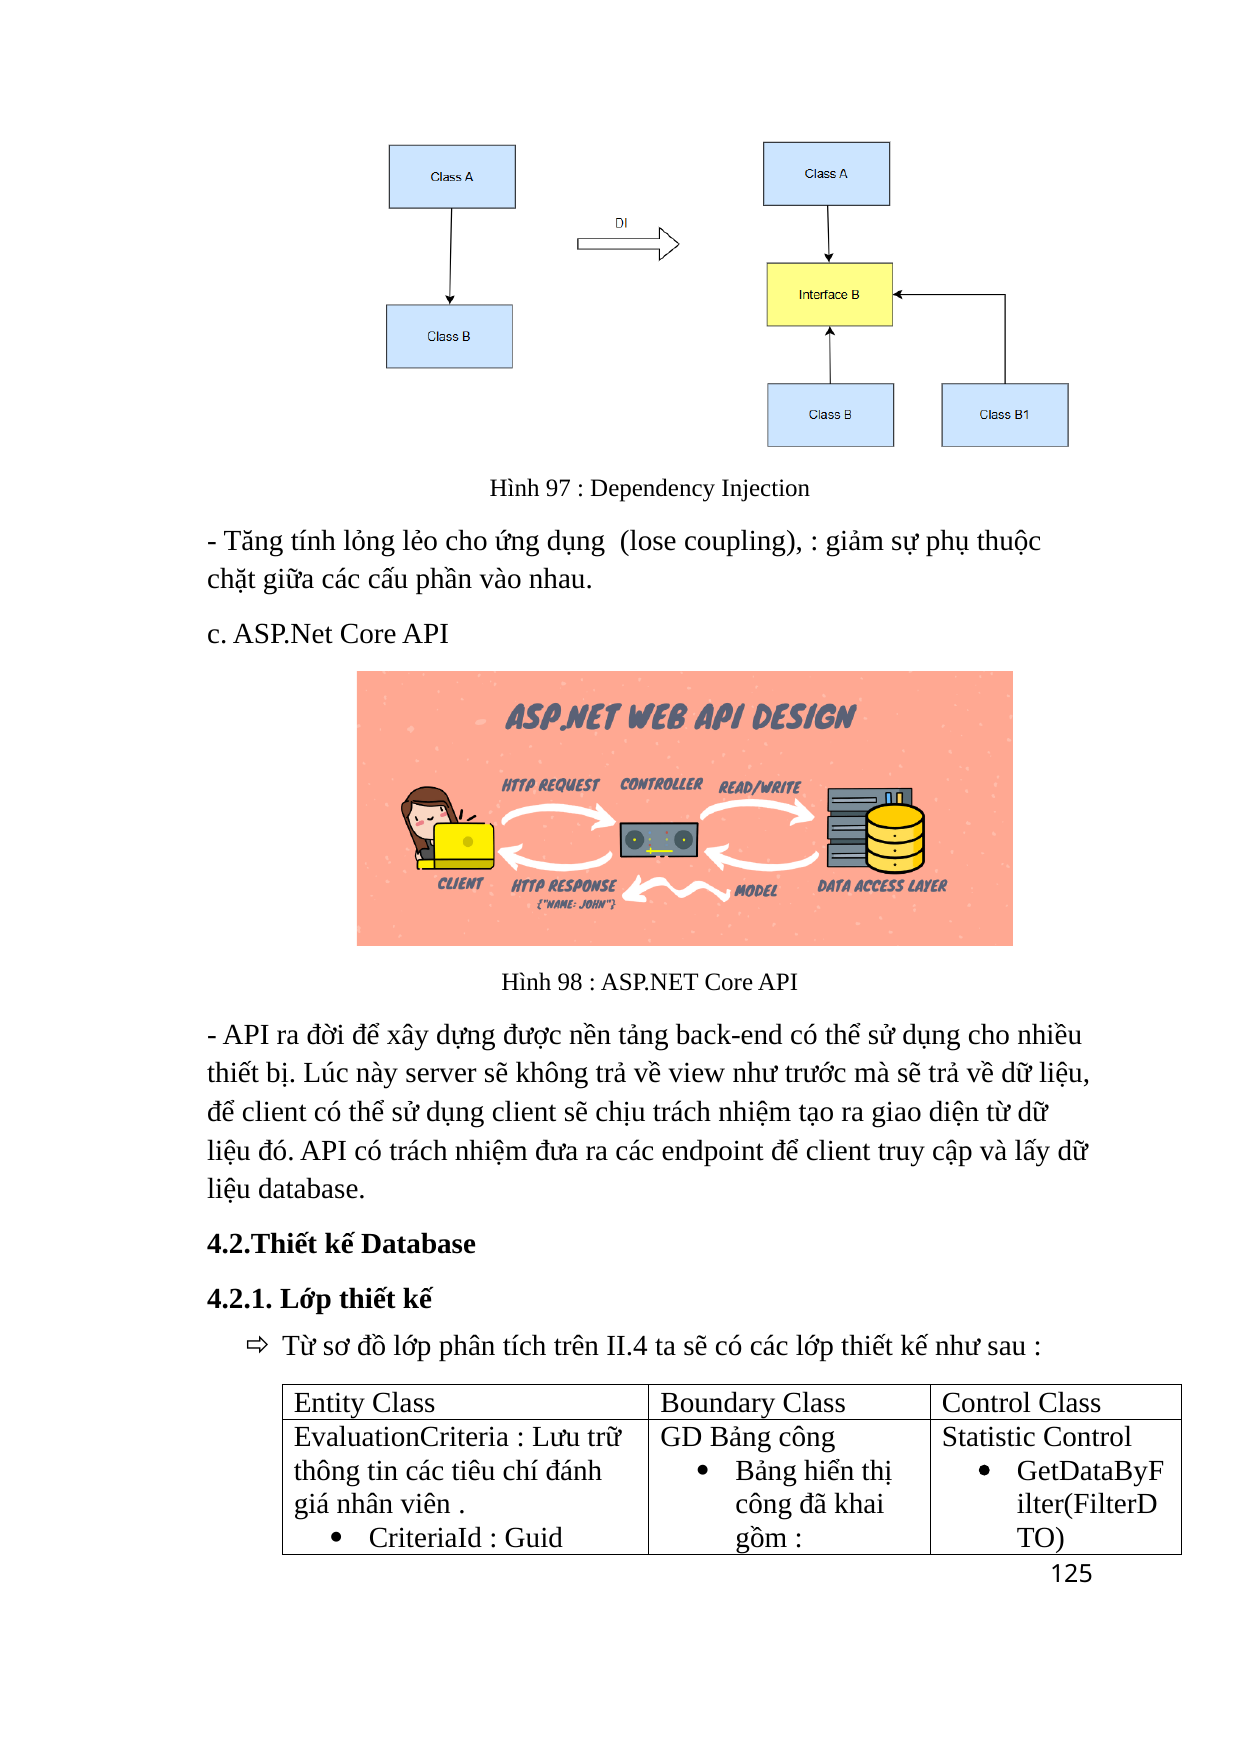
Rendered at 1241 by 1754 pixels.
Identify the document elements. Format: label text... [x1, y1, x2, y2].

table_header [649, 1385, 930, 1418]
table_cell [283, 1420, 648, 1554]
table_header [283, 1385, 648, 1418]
text c. ASP.Net Core API [207, 616, 1092, 650]
subtitle 4.2.Thiết kế Database [207, 1226, 1092, 1260]
subtitle 4.2.1. Lớp thiết kế [207, 1282, 1092, 1315]
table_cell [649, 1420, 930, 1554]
picture [356, 118, 1080, 452]
text Hình 97 : Dependency Injection [207, 473, 1092, 502]
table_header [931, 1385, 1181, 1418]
text - API ra đời để xây dựng được nền tảng back-end có thể sử dụng cho nhiều thiết bị. Lúc này server sẽ không trả về view như trước mà sẽ trả về dữ liệu, để client có thể sử dụng client sẽ chịu trách nhiệm tạo ra giao diện từ dữ liệu đó. API có trách nhiệm đưa ra các endpoint để client truy cập và lấy dữ liệu database. [207, 1017, 1092, 1205]
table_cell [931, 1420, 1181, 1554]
list Từ sơ đồ lớp phân tích trên II.4 ta sẽ có các lớp thiết kế như sau : [244, 1328, 1092, 1362]
picture [356, 671, 1013, 946]
text Hình 98 : ASP.NET Core API [207, 967, 1092, 996]
text - Tăng tính lỏng lẻo cho ứng dụng (lose coupling), : giảm sự phụ thuộc chặt giữa các cấu phần vào nhau. [207, 523, 1092, 595]
